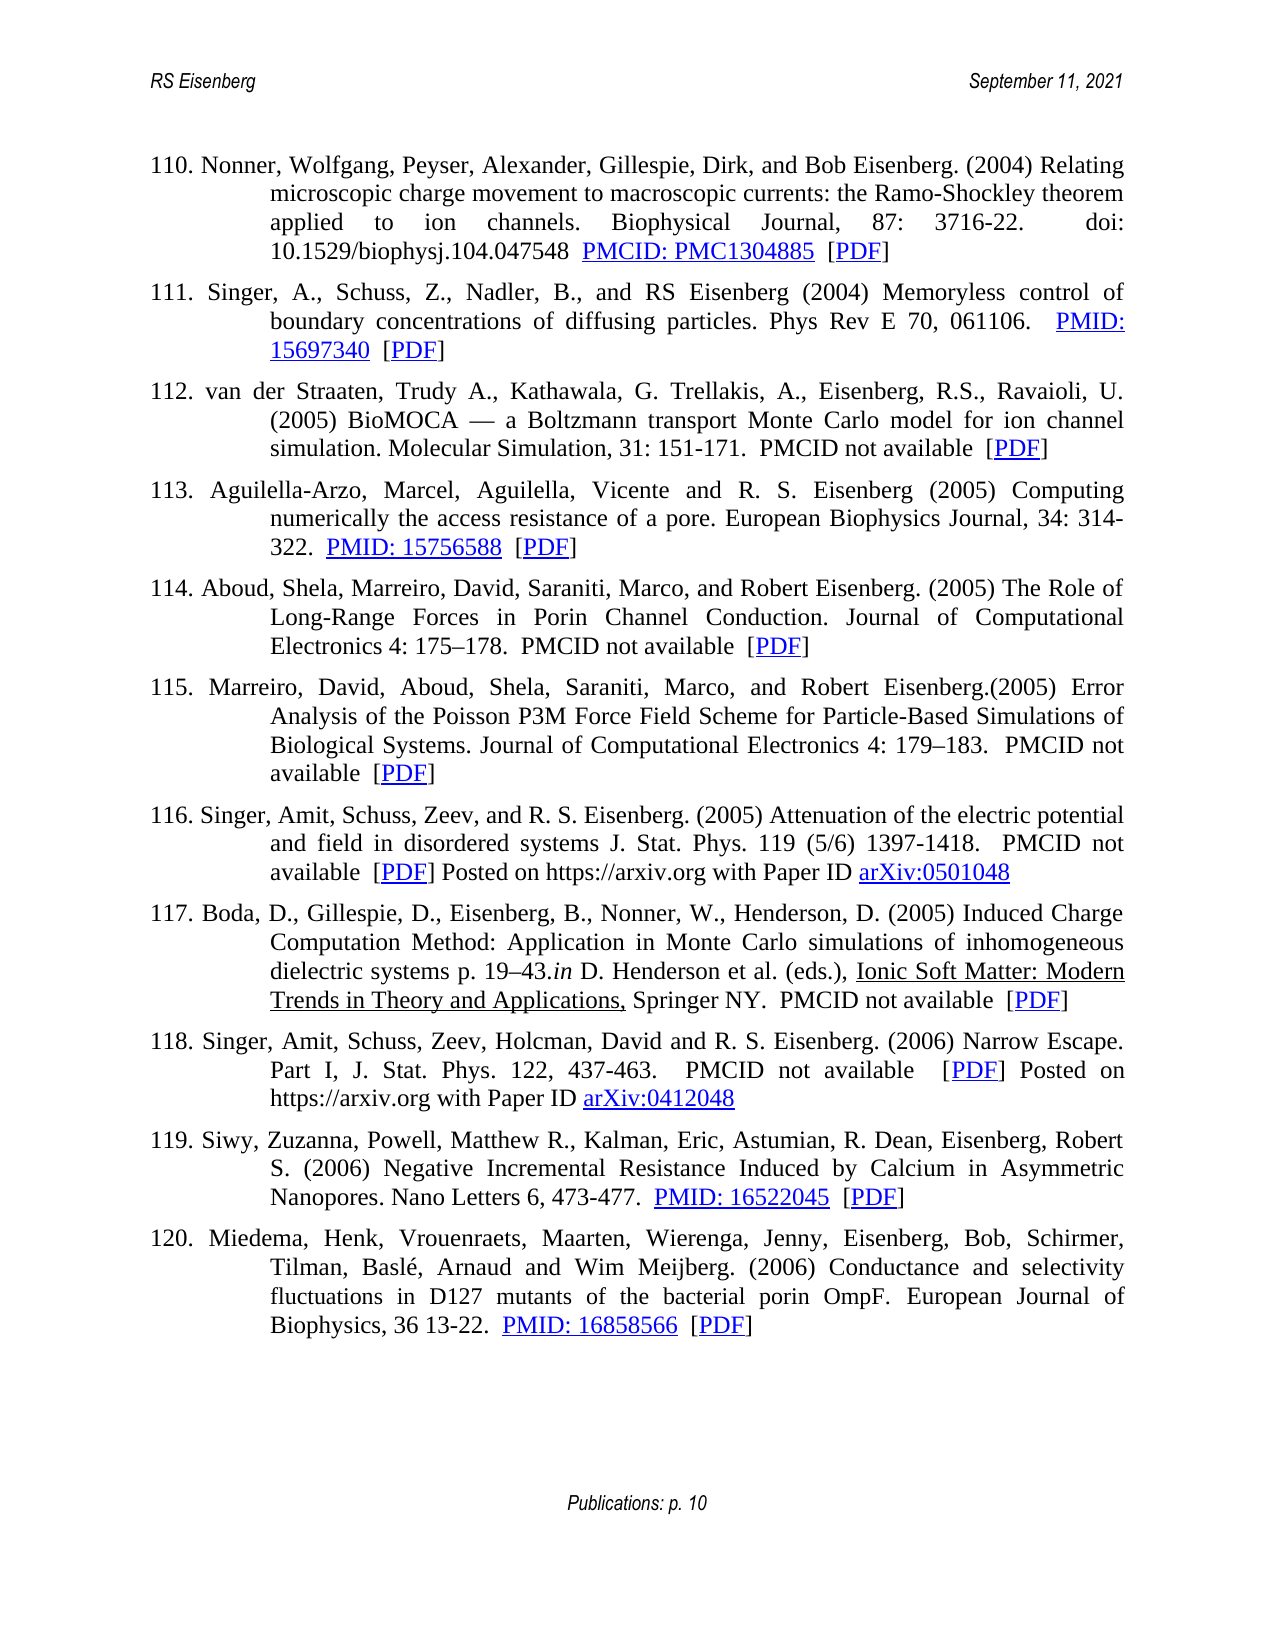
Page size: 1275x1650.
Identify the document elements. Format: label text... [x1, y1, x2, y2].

text 112. van der Straaten, Trudy A., Kathawala, G. Trellakis, A., Eisenberg, R.S., Ravaioli, U. (2005) BioMOCA — a Boltzmann transport Monte Carlo model for ion channel simulation. Molecular Simulation, 31: 151-171. PMCID not available [PDF] [150, 376, 1125, 462]
text 111. Singer, A., Schuss, Z., Nadler, B., and RS Eisenberg (2004) Memoryless control of boundary concentrations of diffusing particles. Phys Rev E 70, 061106. PMID: 15697340 [PDF] [150, 277, 1125, 363]
text 114. Aboud, Shela, Marreiro, David, Saraniti, Marco, and Robert Eisenberg. (2005) The Role of Long-Range Forces in Porin Channel Conduction. Journal of Computational Electronics 4: 175–178. PMCID not available [PDF] [150, 573, 1125, 660]
text 120. Miedema, Henk, Vrouenraets, Maarten, Wierenga, Jenny, Eisenberg, Bob, Schirmer, Tilman, Baslé, Arnaud and Wim Meijberg. (2006) Conductance and selectivity fluctuations in D127 mutants of the bacterial porin OmpF. European Journal of Biophysics, 36 13-22. PMID: 16858566 [PDF] [150, 1223, 1125, 1338]
text 117. Boda, D., Gillespie, D., Eisenberg, B., Nonner, W., Henderson, D. (2005) Induced Charge Computation Method: Application in Monte Carlo simulations of inhomogeneous dielectric systems p. 19–43.in D. Henderson et al. (eds.), Ionic Soft Matter: Modern Trends in Theory and Applications, Springer NY. PMCID not available [PDF] [150, 898, 1125, 1013]
text 115. Marreiro, David, Aboud, Shela, Saraniti, Marco, and Robert Eisenberg.(2005) Error Analysis of the Poisson P3M Force Field Scheme for Particle-Based Simulations of Biological Systems. Journal of Computational Electronics 4: 179–183. PMCID not available [PDF] [150, 672, 1125, 787]
text 118. Singer, Amit, Schuss, Zeev, Holcman, David and R. S. Eisenberg. (2006) Narrow Escape. Part I, J. Stat. Phys. 122, 437-463. PMCID not available [PDF] Posted on https://arxiv.org with Paper ID arXiv:0412048 [150, 1026, 1125, 1112]
text 116. Singer, Amit, Schuss, Zeev, and R. S. Eisenberg. (2005) Attenuation of the electric potential and field in disordered systems J. Stat. Phys. 119 (5/6) 1397-1418. PMCID not available [PDF] Posted on https://arxiv.org with Paper ID arXiv:0501048 [150, 800, 1125, 886]
text 113. Aguilella-Arzo, Marcel, Aguilella, Vicente and R. S. Eisenberg (2005) Computing numerically the access resistance of a pore. European Biophysics Journal, 34: 314-322. PMID: 15756588 [PDF] [150, 475, 1125, 561]
text 119. Siwy, Zuzanna, Powell, Matthew R., Kalman, Eric, Astumian, R. Dean, Eisenberg, Robert S. (2006) Negative Incremental Resistance Induced by Calcium in Asymmetric Nanopores. Nano Letters 6, 473-477. PMID: 16522045 [PDF] [150, 1125, 1125, 1211]
text 110. Nonner, Wolfgang, Peyser, Alexander, Gillespie, Dirk, and Bob Eisenberg. (2004) Relating microscopic charge movement to macroscopic currents: the Ramo-Shockley theorem applied to ion channels. Biophysical Journal, 87: 3716-22. doi: 10.1529/biophysj.104.047548 PMCID: PMC1304885 [PDF] [150, 150, 1125, 265]
